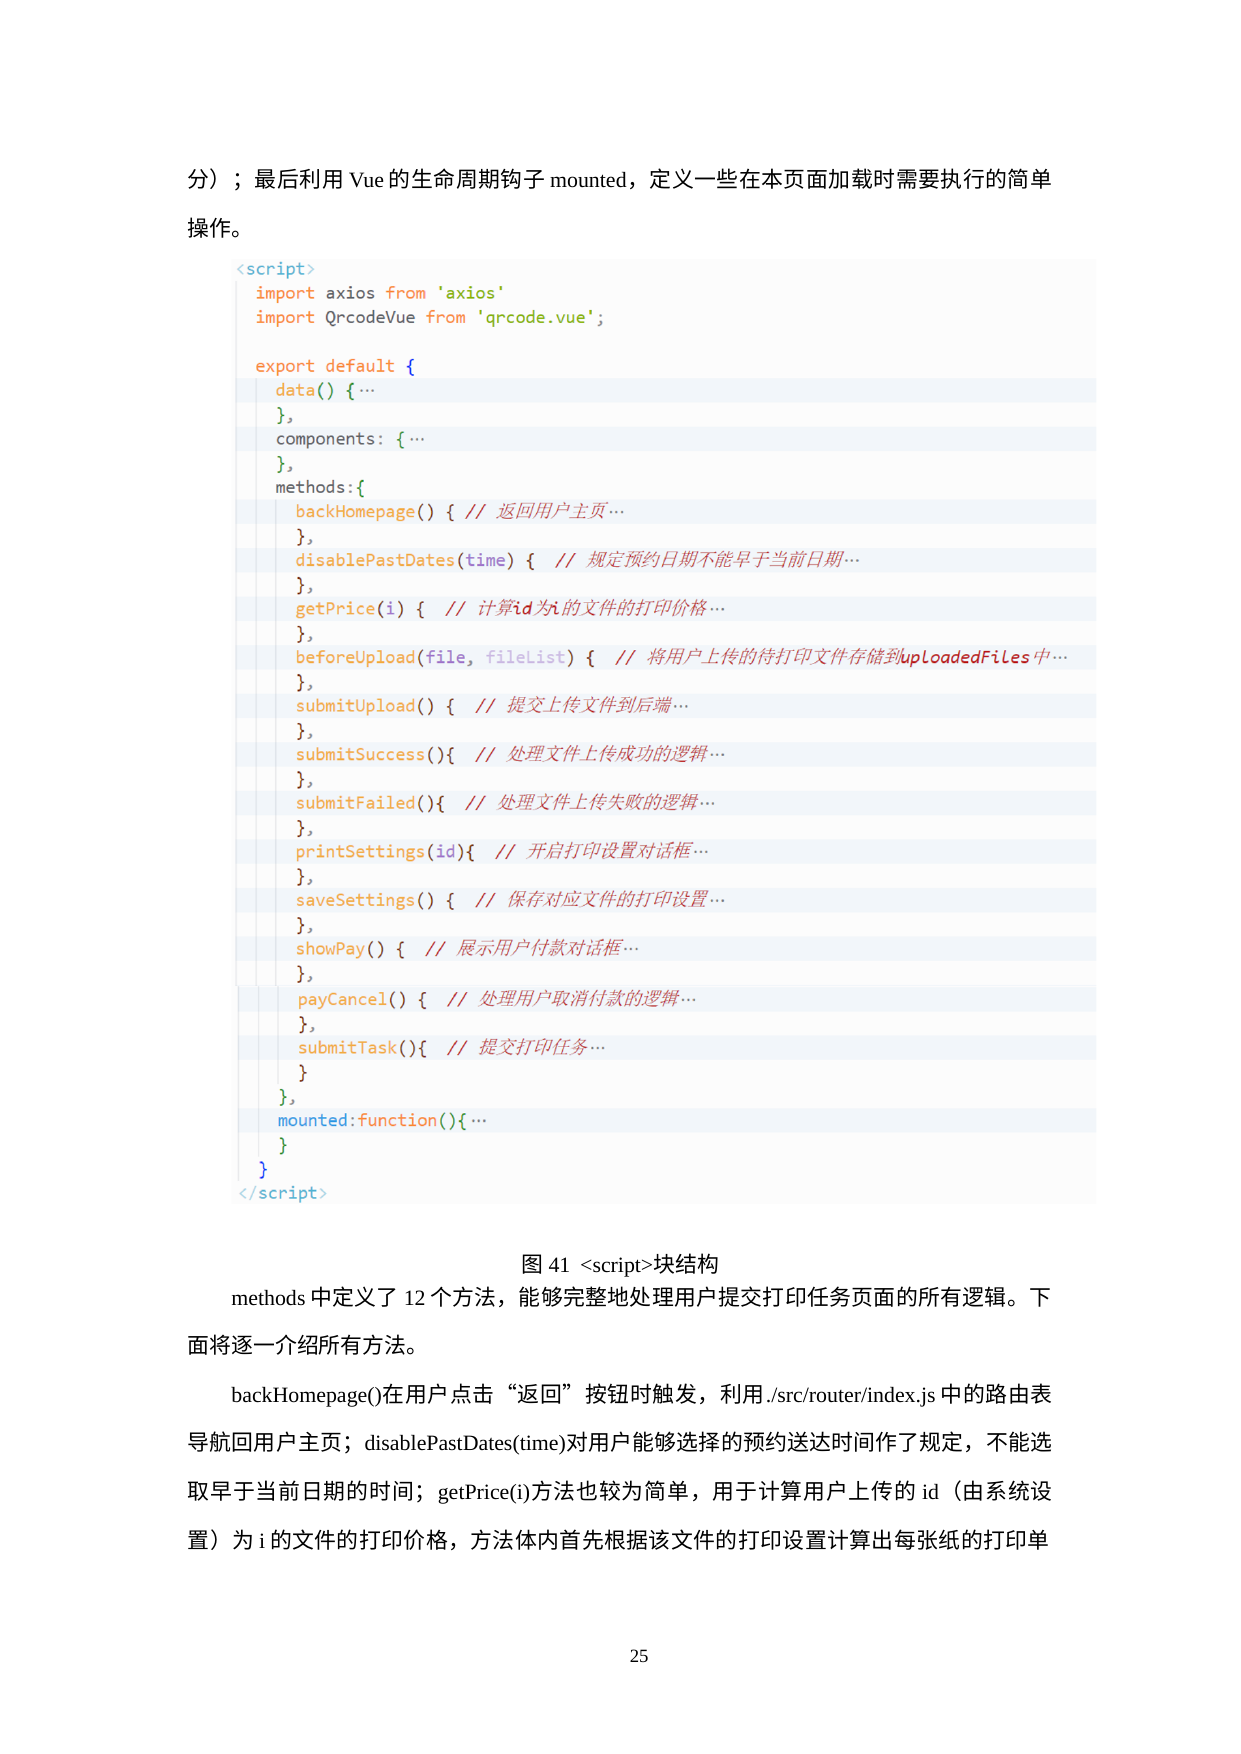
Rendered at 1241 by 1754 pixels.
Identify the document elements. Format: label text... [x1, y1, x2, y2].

text 图 41 <script>块结构 [187, 1247, 1053, 1279]
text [187, 1376, 1053, 1555]
text methods中定义了12个方法，能够完整地处理用户提交打印任务页面的所有逻辑。下面将逐一介绍所有方法。 [187, 1279, 1053, 1360]
picture [231, 259, 1097, 1204]
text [187, 162, 1053, 243]
